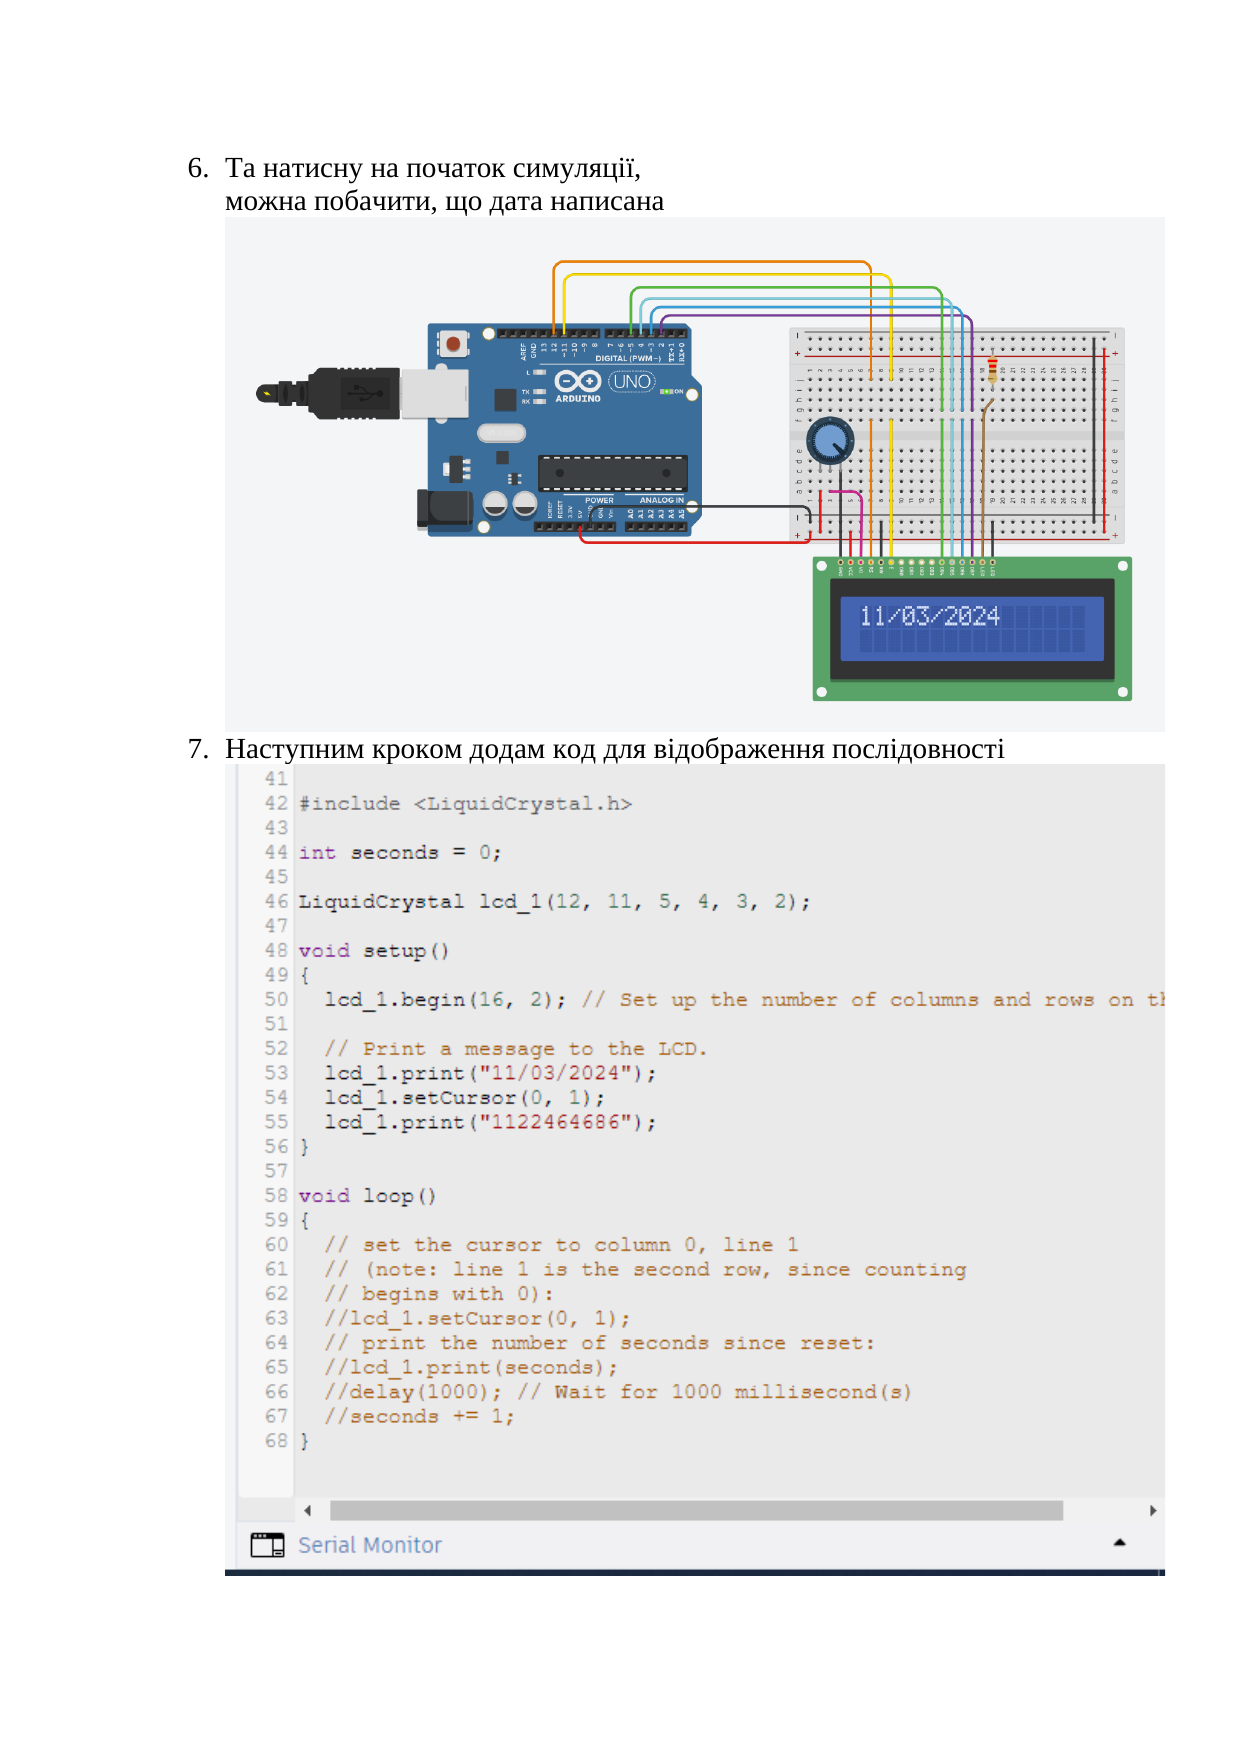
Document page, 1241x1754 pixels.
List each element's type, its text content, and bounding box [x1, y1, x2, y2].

picture [225, 217, 1166, 732]
picture [225, 764, 1166, 1576]
